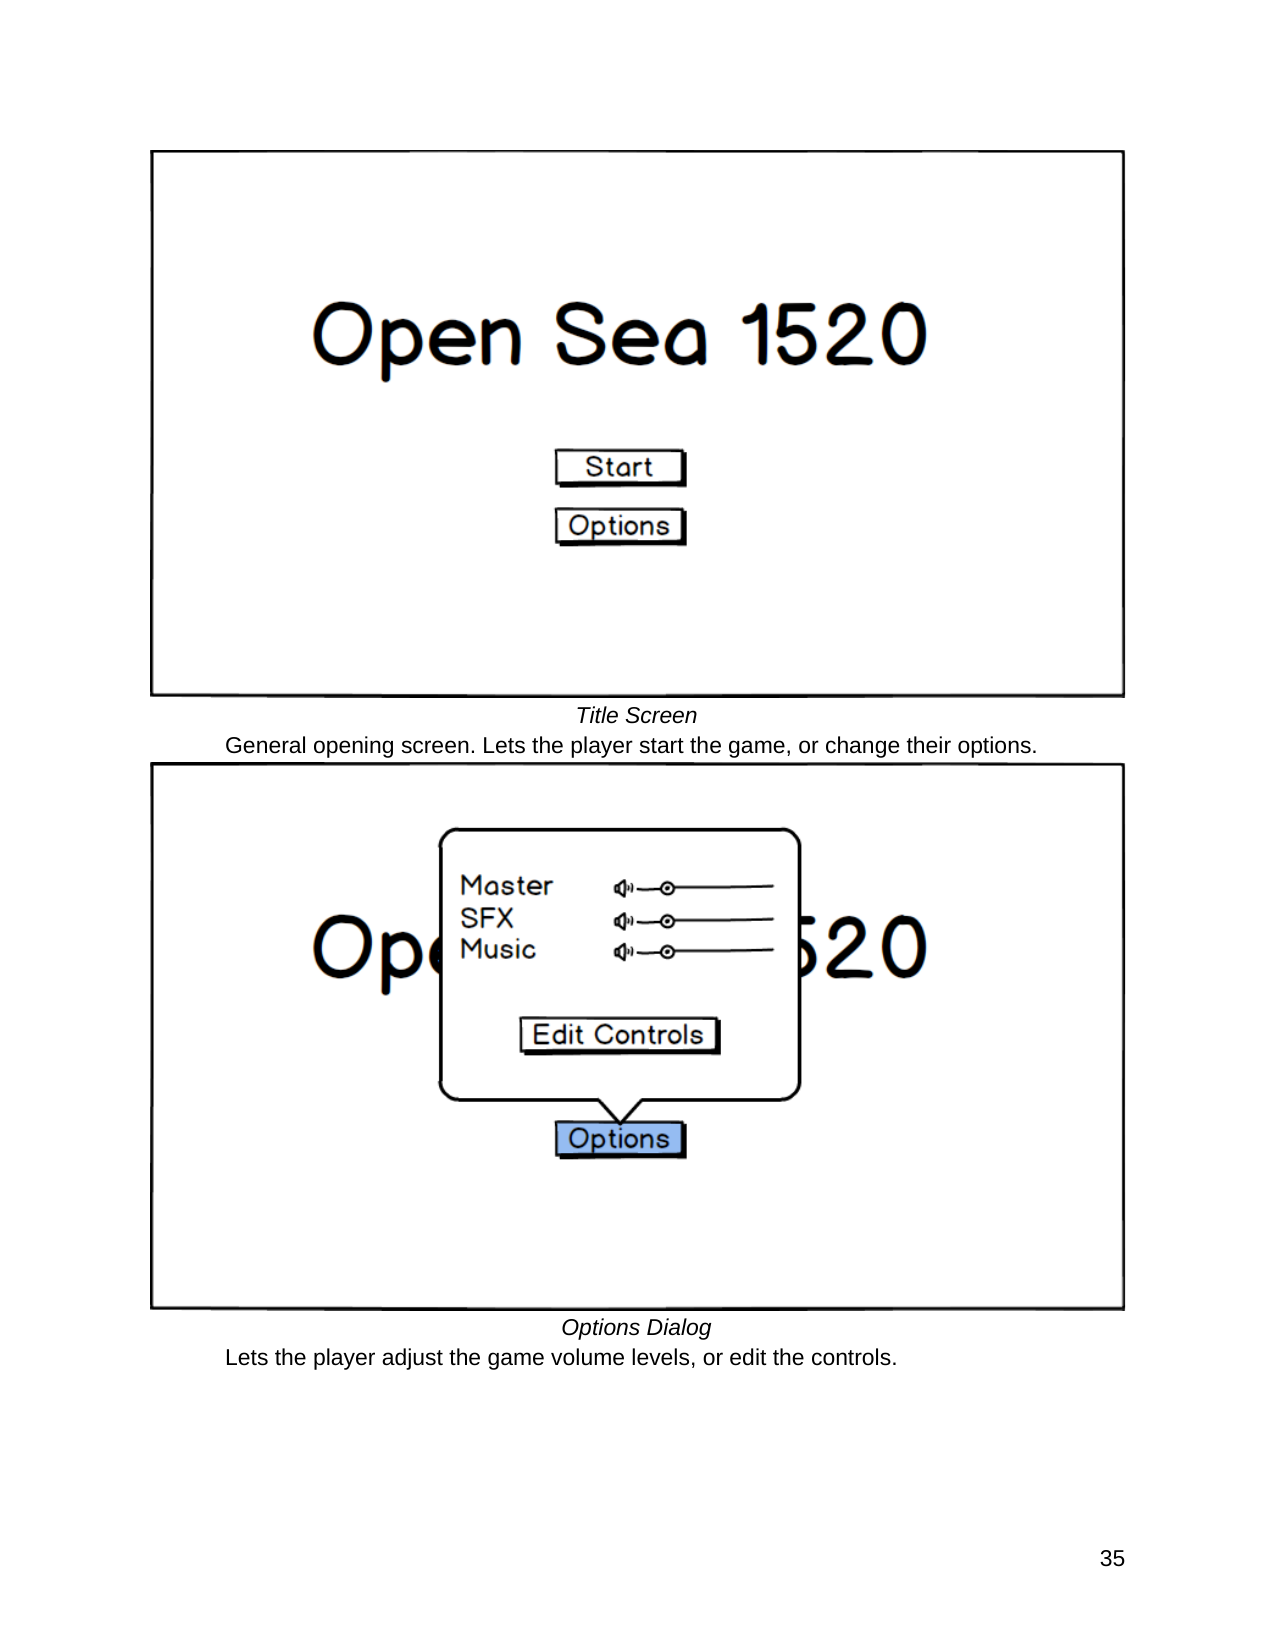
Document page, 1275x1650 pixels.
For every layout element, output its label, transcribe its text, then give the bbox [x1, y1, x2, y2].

text General opening screen. Lets the player start the game, or change their options. [150, 732, 1125, 758]
text Title Screen [150, 702, 1125, 728]
text Options Dialog [150, 1314, 1125, 1340]
picture [150, 150, 1125, 698]
picture [150, 762, 1125, 1311]
text Lets the player adjust the game volume levels, or edit the controls. [150, 1344, 1125, 1371]
